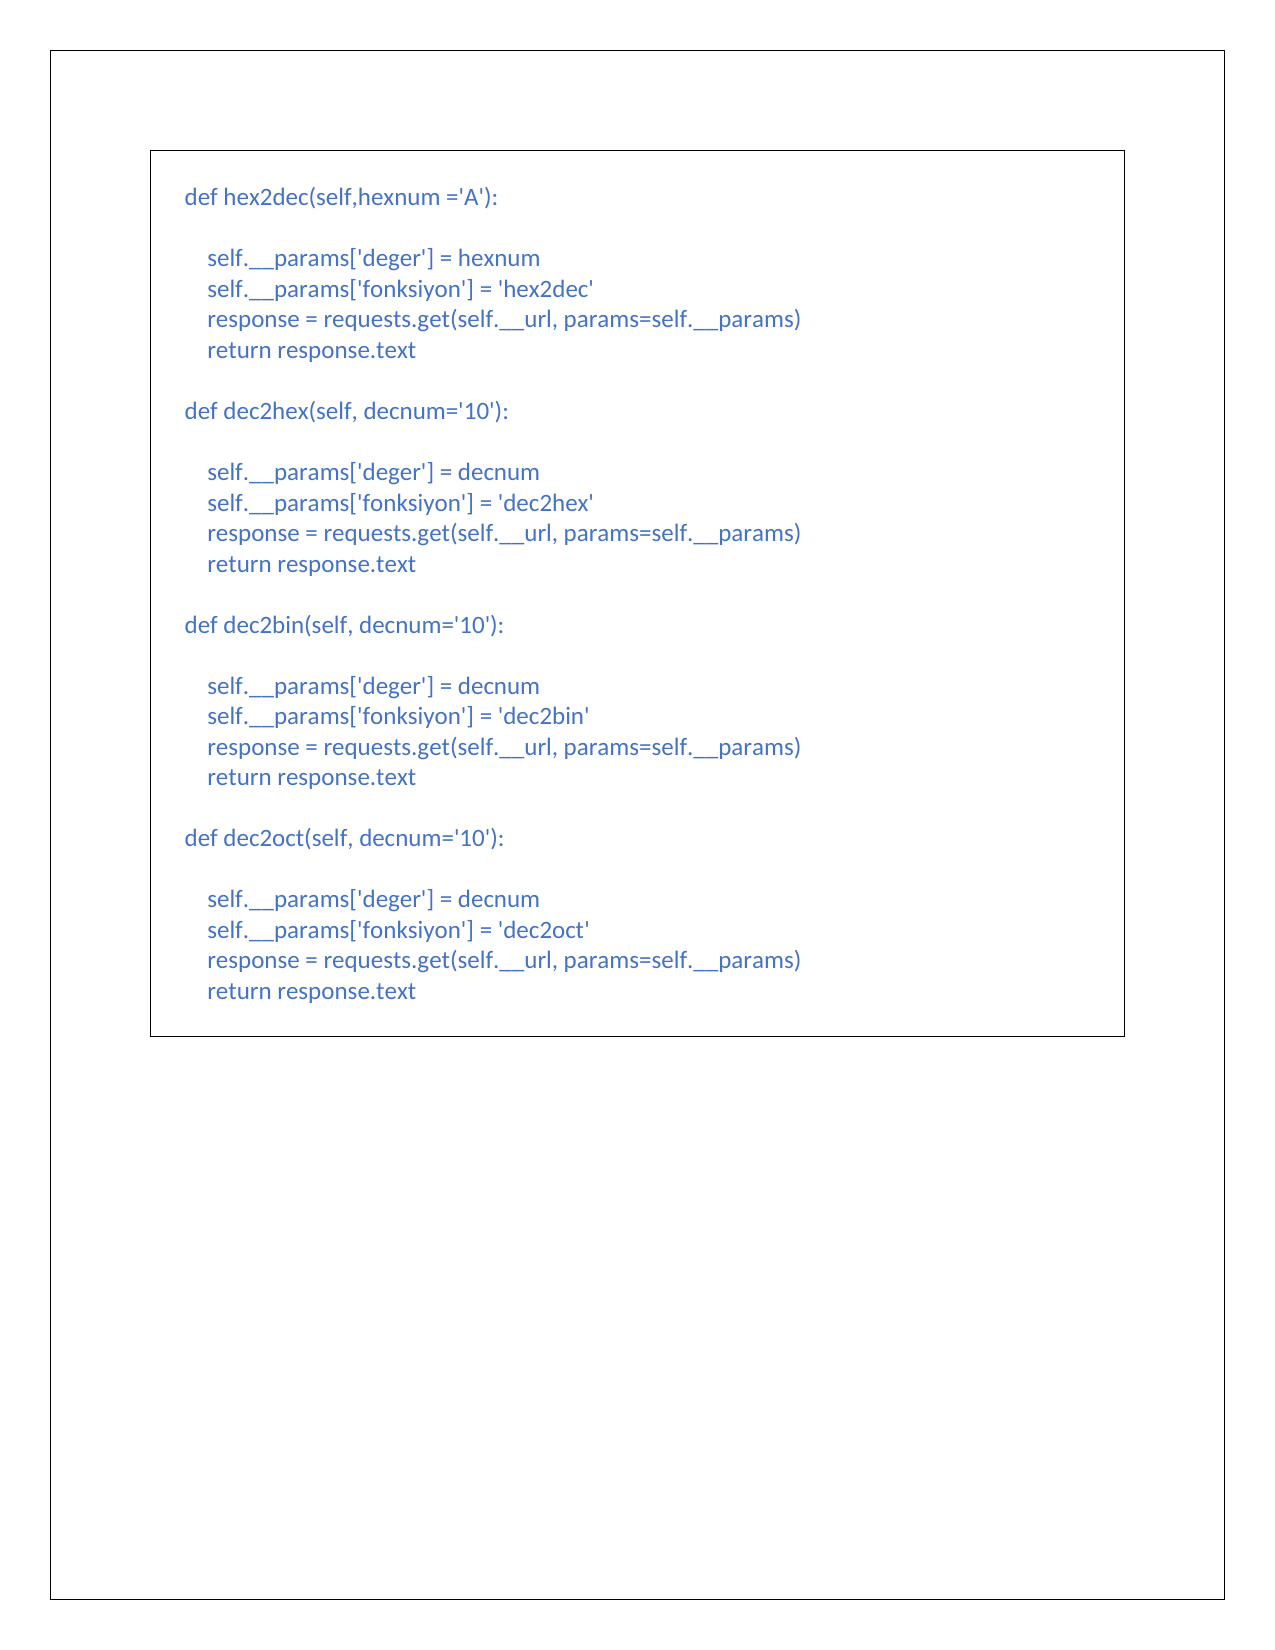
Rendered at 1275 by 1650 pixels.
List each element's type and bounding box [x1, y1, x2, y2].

table_header [151, 151, 1124, 1036]
